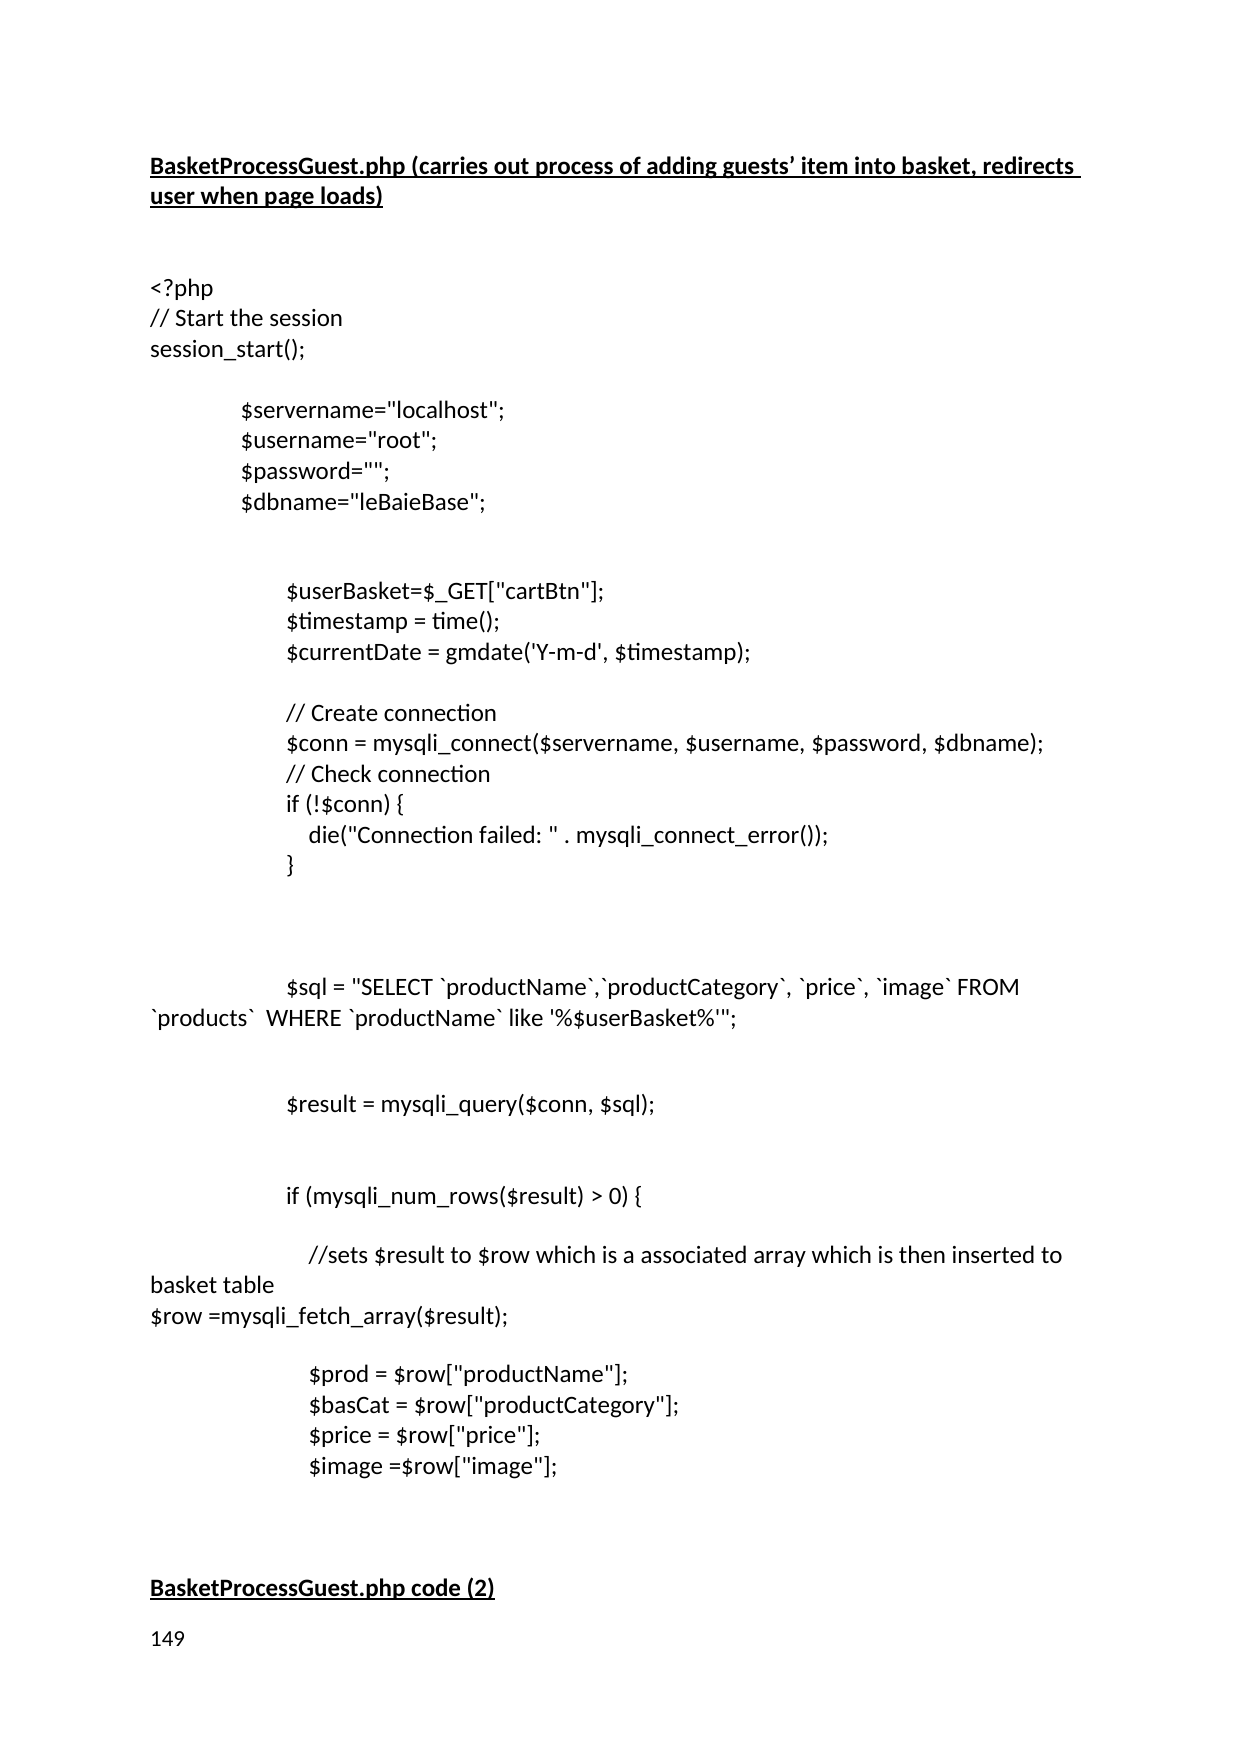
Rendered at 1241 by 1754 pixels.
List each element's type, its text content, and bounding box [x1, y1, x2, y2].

text $basCat = $row["productCategory"]; [150, 1389, 1090, 1419]
text // Check connection [150, 758, 1090, 788]
text BasketProcessGuest.php (carries out process of adding guests’ item into basket, redirects user when page loads) [150, 150, 1090, 211]
text //sets $result to $row which is a associated array which is then inserted to basket table [150, 1239, 1090, 1300]
text if (!$conn) { [150, 788, 1090, 819]
text BasketProcessGuest.php code (2) [150, 1572, 1090, 1602]
text $password=""; [150, 455, 1090, 486]
text <?php [150, 272, 1090, 303]
text $image =$row["image"]; [150, 1450, 1090, 1480]
text $conn = mysqli_connect($servername, $username, $password, $dbname); [150, 727, 1090, 758]
text $username="root"; [150, 425, 1090, 455]
text session_start(); [150, 333, 1090, 364]
text $currentDate = gmdate('Y-m-d', $timestamp); [150, 636, 1090, 666]
text $userBasket=$_GET["cartBtn"]; [150, 575, 1090, 605]
text $timestamp = time(); [150, 605, 1090, 636]
text $row =mysqli_fetch_array($result); [150, 1300, 1090, 1330]
text // Create connection [150, 697, 1090, 727]
text $price = $row["price"]; [150, 1419, 1090, 1450]
text die("Connection failed: " . mysqli_connect_error()); [150, 819, 1090, 849]
text $servername="localhost"; [150, 394, 1090, 425]
text $result = mysqli_query($conn, $sql); [150, 1089, 1090, 1119]
text $prod = $row["productName"]; [150, 1358, 1090, 1389]
text $dbname="leBaieBase"; [150, 486, 1090, 516]
text // Start the session [150, 303, 1090, 333]
text } [150, 849, 1090, 880]
text $sql = "SELECT `productName`,`productCategory`, `price`, `image` FROM `products` WHERE `productName` like '%$userBasket%'"; [150, 972, 1090, 1033]
text if (mysqli_num_rows($result) > 0) { [150, 1180, 1090, 1211]
